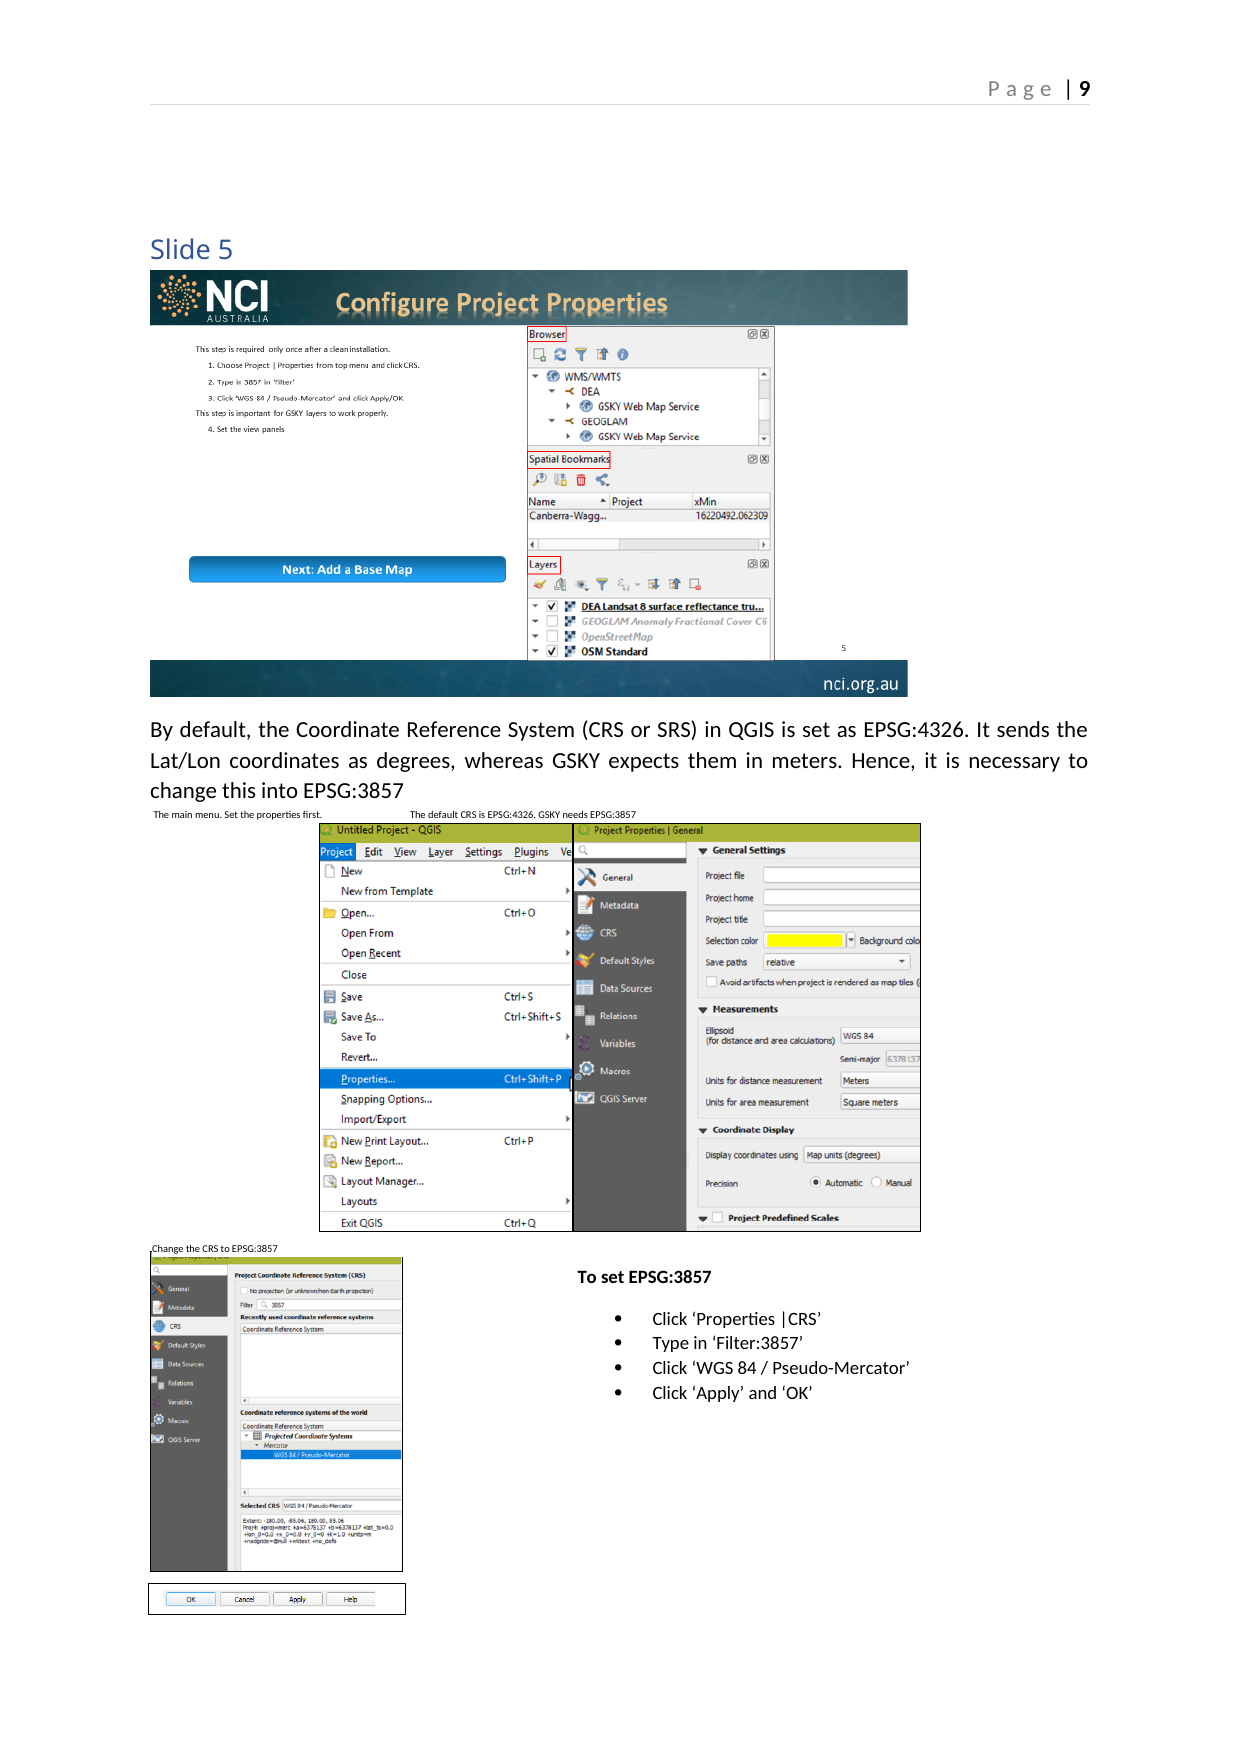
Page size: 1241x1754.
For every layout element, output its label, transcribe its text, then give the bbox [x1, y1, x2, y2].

text By default, the Coordinate Reference System (CRS or SRS) in QGIS is set as EPSG:4326. It sends the Lat/Lon coordinates as degrees, whereas GSKY expects them in meters. Hence, it is necessary to change this into EPSG:3857 [150, 716, 1090, 804]
picture [163, 1590, 375, 1607]
picture [151, 1257, 402, 1571]
picture [150, 270, 908, 697]
subtitle Slide 5 [150, 231, 1090, 268]
picture [574, 824, 920, 1231]
picture [320, 824, 572, 1231]
